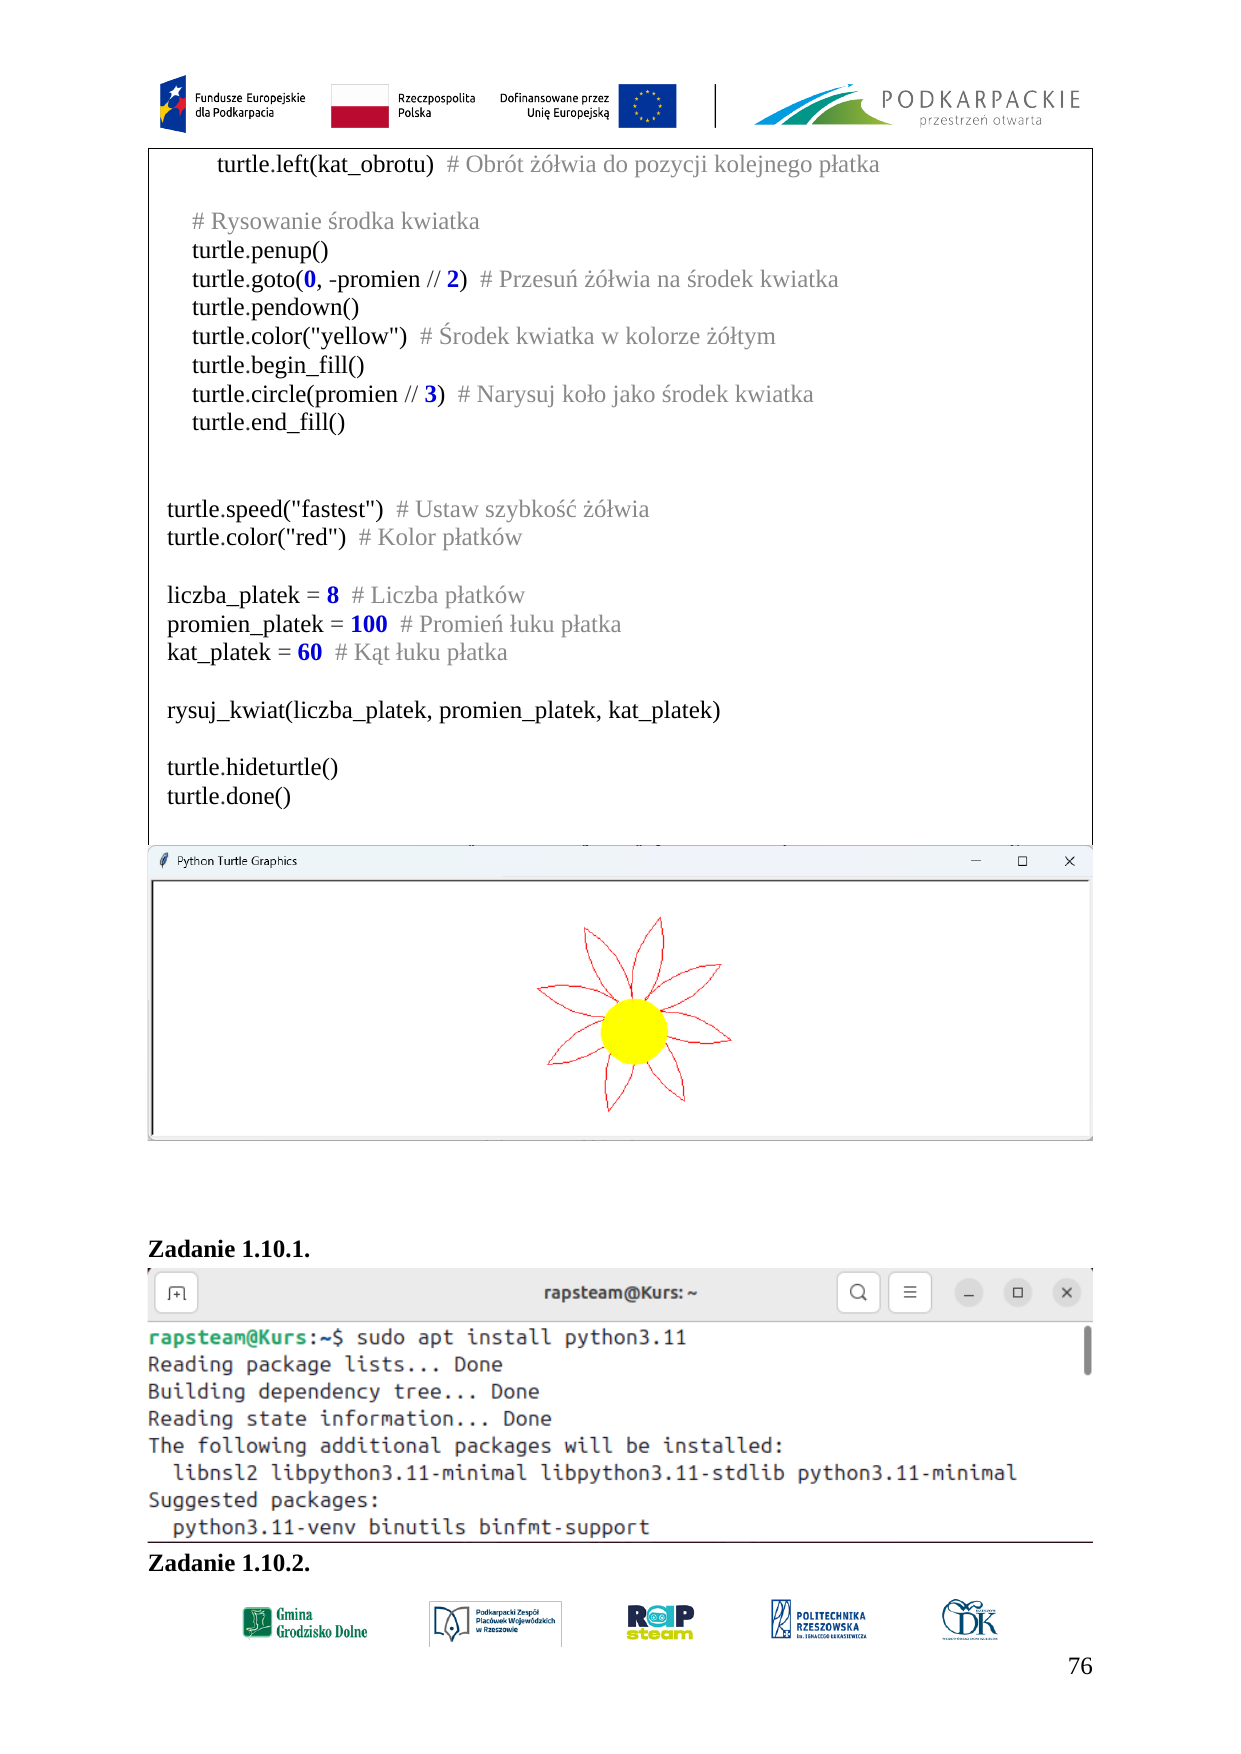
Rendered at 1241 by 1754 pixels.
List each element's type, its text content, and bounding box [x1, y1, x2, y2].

text Zadanie 1.10.1. [148, 1234, 1092, 1263]
table_header [149, 149, 1092, 844]
picture [242, 1585, 998, 1652]
text Zadanie 1.10.2. [148, 1548, 1092, 1577]
picture [147, 845, 1093, 1160]
picture [147, 1268, 1093, 1543]
picture [147, 60, 1093, 148]
